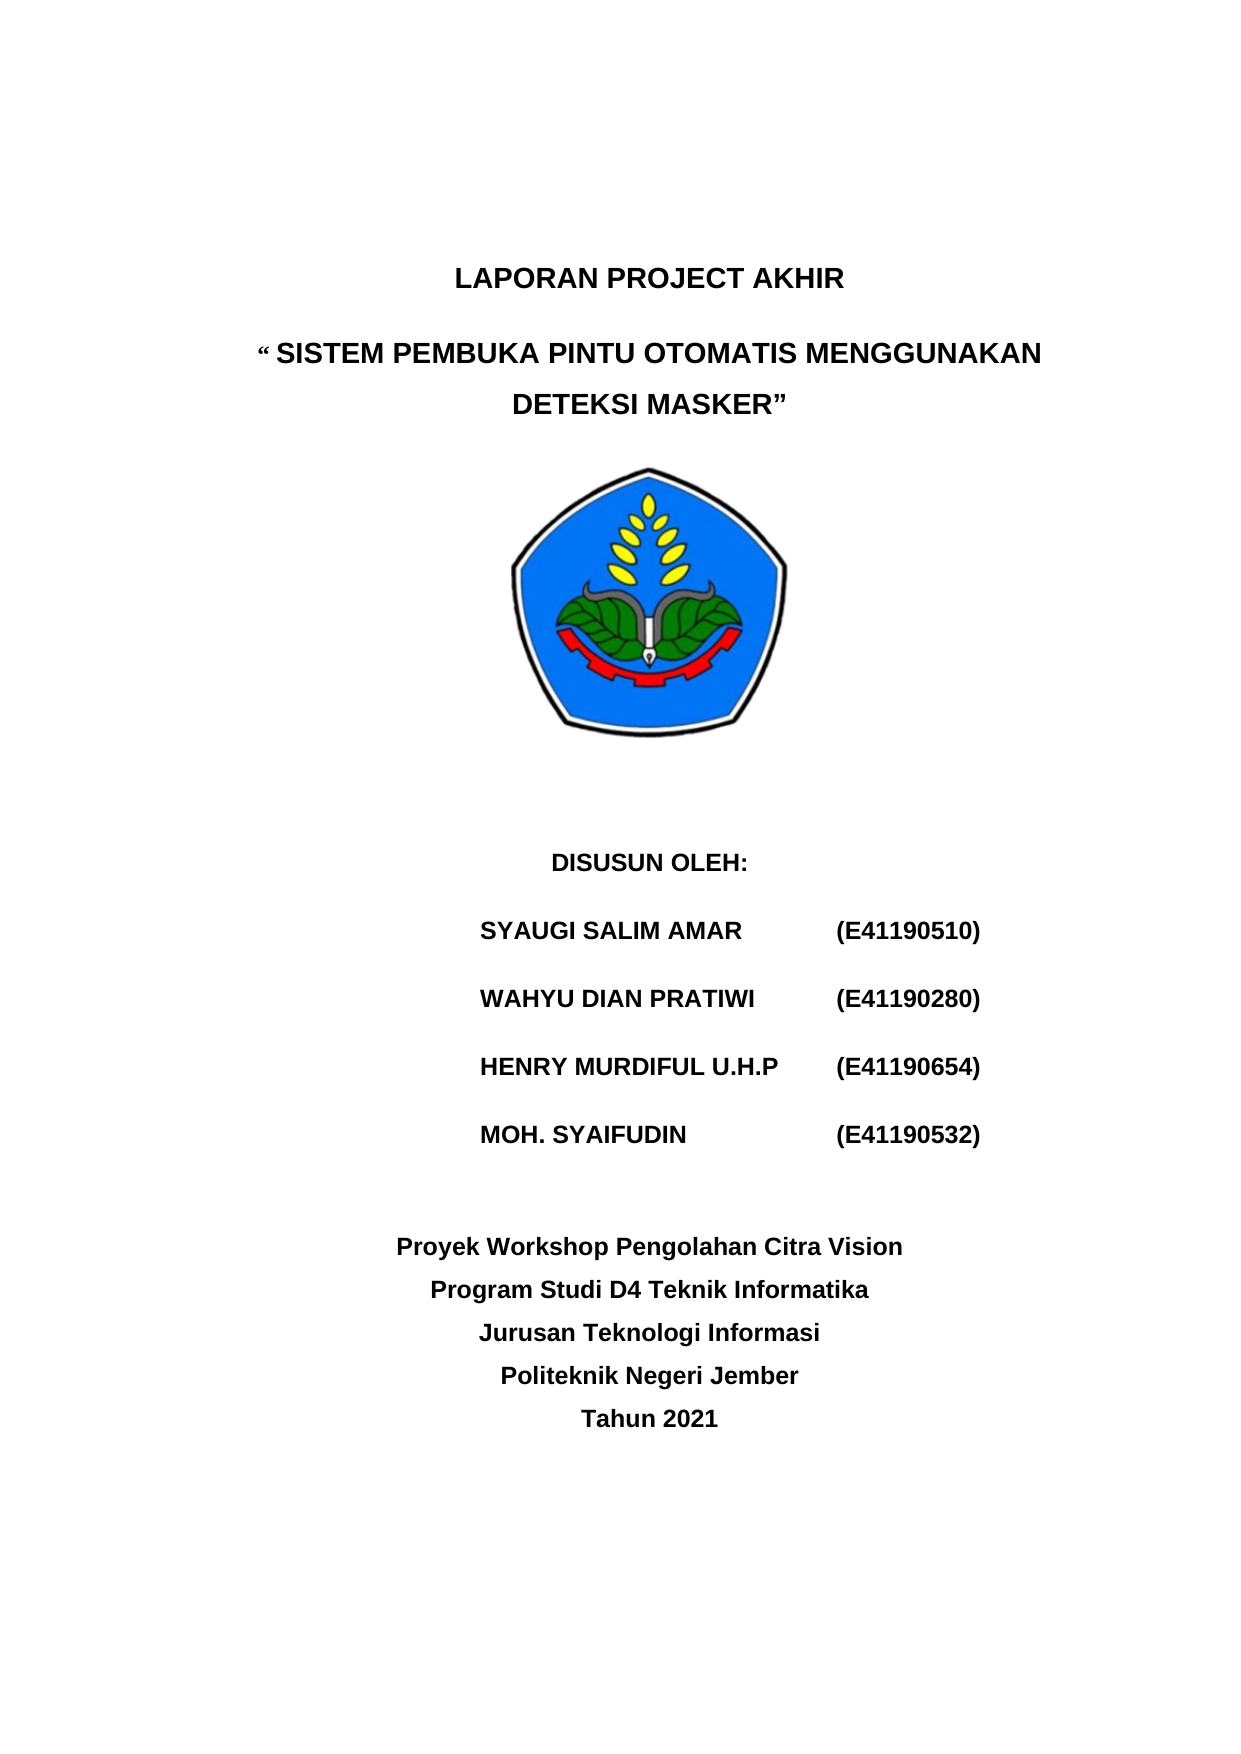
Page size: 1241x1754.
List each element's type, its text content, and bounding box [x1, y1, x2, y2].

text WAHYU DIAN PRATIWI (E41190280) [480, 984, 1063, 1013]
text “ SISTEM PEMBUKA PINTU OTOMATIS MENGGUNAKAN DETEKSI MASKER” [236, 337, 1063, 420]
text Jurusan Teknologi Informasi [236, 1318, 1063, 1347]
text DISUSUN OLEH: [236, 848, 1063, 877]
text LAPORAN PROJECT AKHIR [236, 261, 1063, 295]
text Program Studi D4 Teknik Informatika [236, 1275, 1063, 1303]
text MOH. SYAIFUDIN (E41190532) [480, 1120, 1063, 1149]
text HENRY MURDIFUL U.H.P (E41190654) [480, 1052, 1063, 1081]
text Proyek Workshop Pengolahan Citra Vision [236, 1232, 1063, 1260]
picture [508, 462, 791, 741]
text SYAUGI SALIM AMAR (E41190510) [480, 916, 1063, 945]
text Tahun 2021 [236, 1404, 1063, 1433]
text Politeknik Negeri Jember [236, 1361, 1063, 1390]
